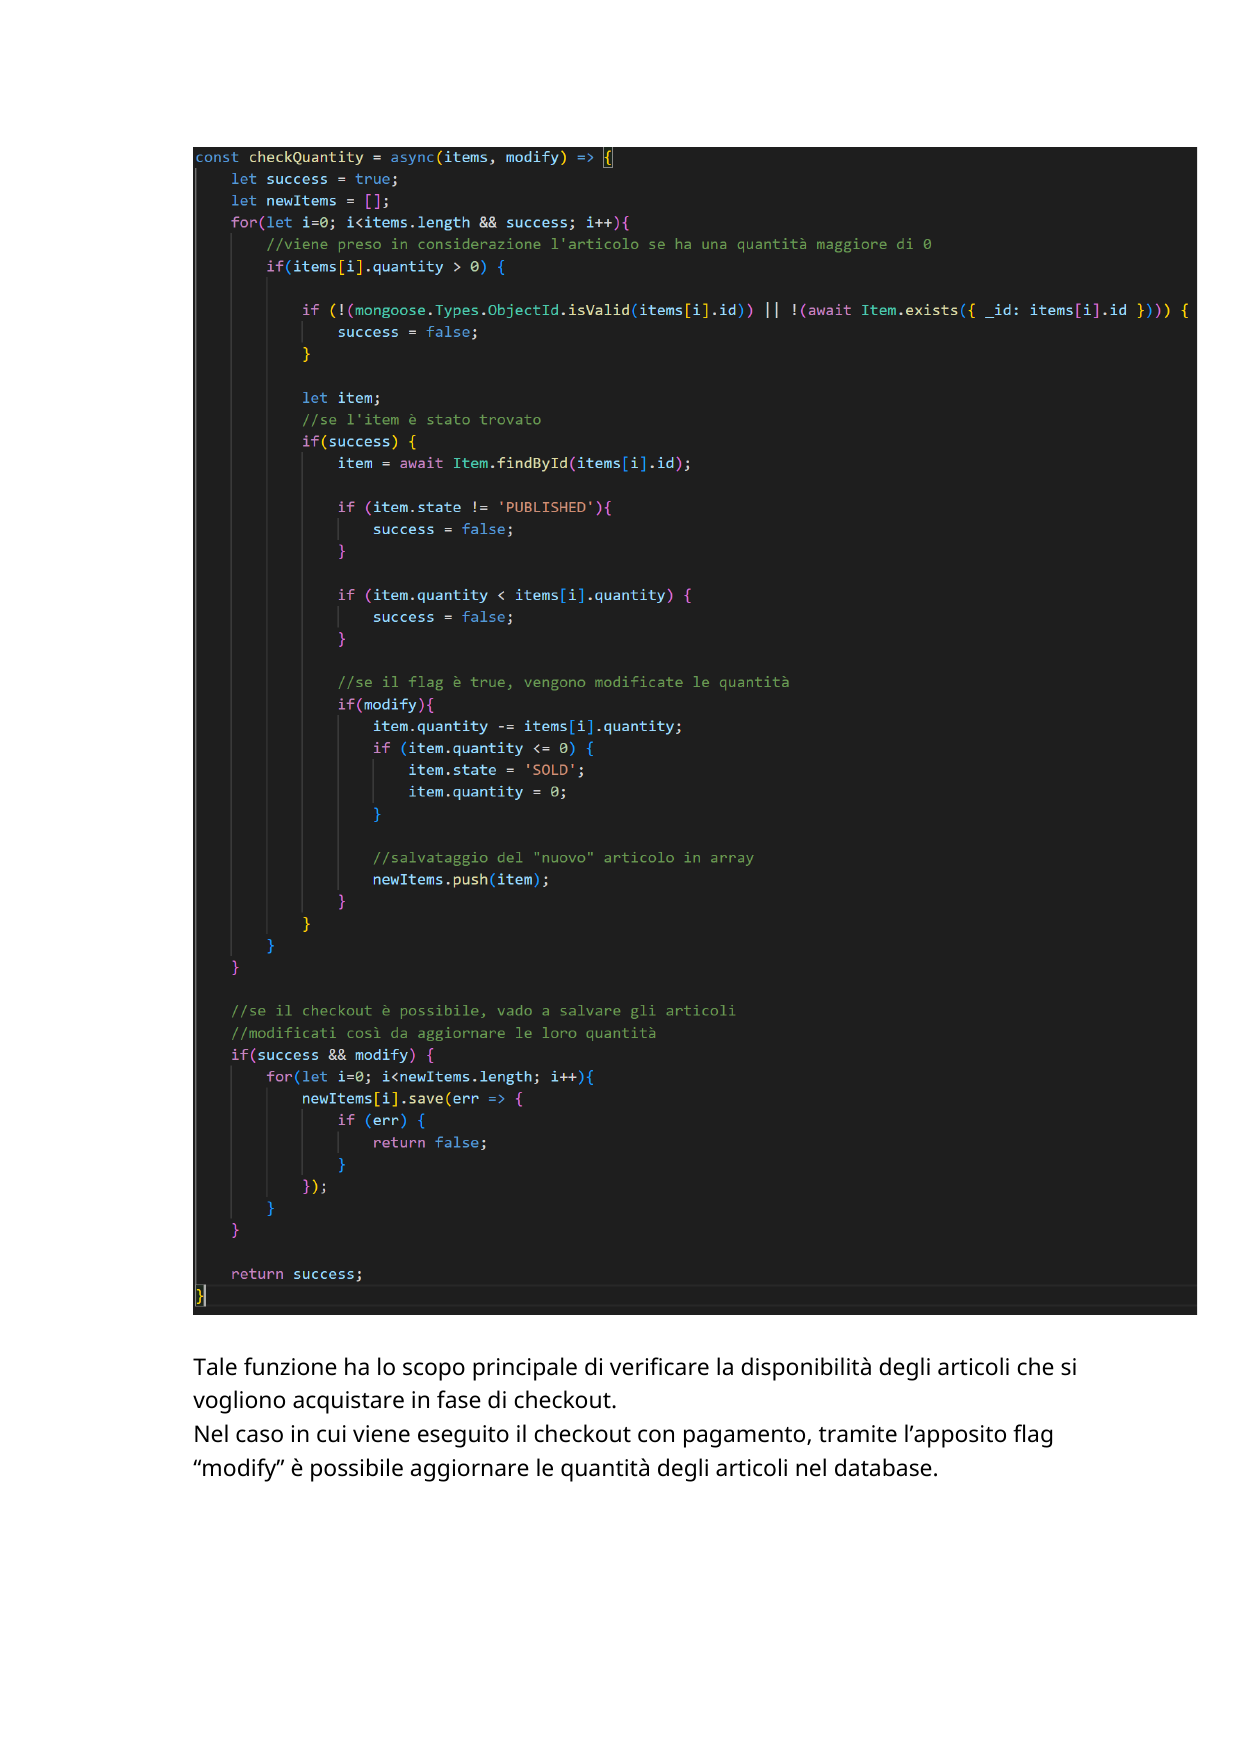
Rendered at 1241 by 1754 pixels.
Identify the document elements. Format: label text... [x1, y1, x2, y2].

list Tale funzione ha lo scopo principale di verificare la disponibilità degli articoli che si vogliono acquistare in fase di checkout. [193, 1351, 1122, 1416]
picture [193, 147, 1198, 1315]
list Nel caso in cui viene eseguito il checkout con pagamento, tramite l’apposito flag “modify” è possibile aggiornare le quantità degli articoli nel database. [193, 1418, 1122, 1483]
